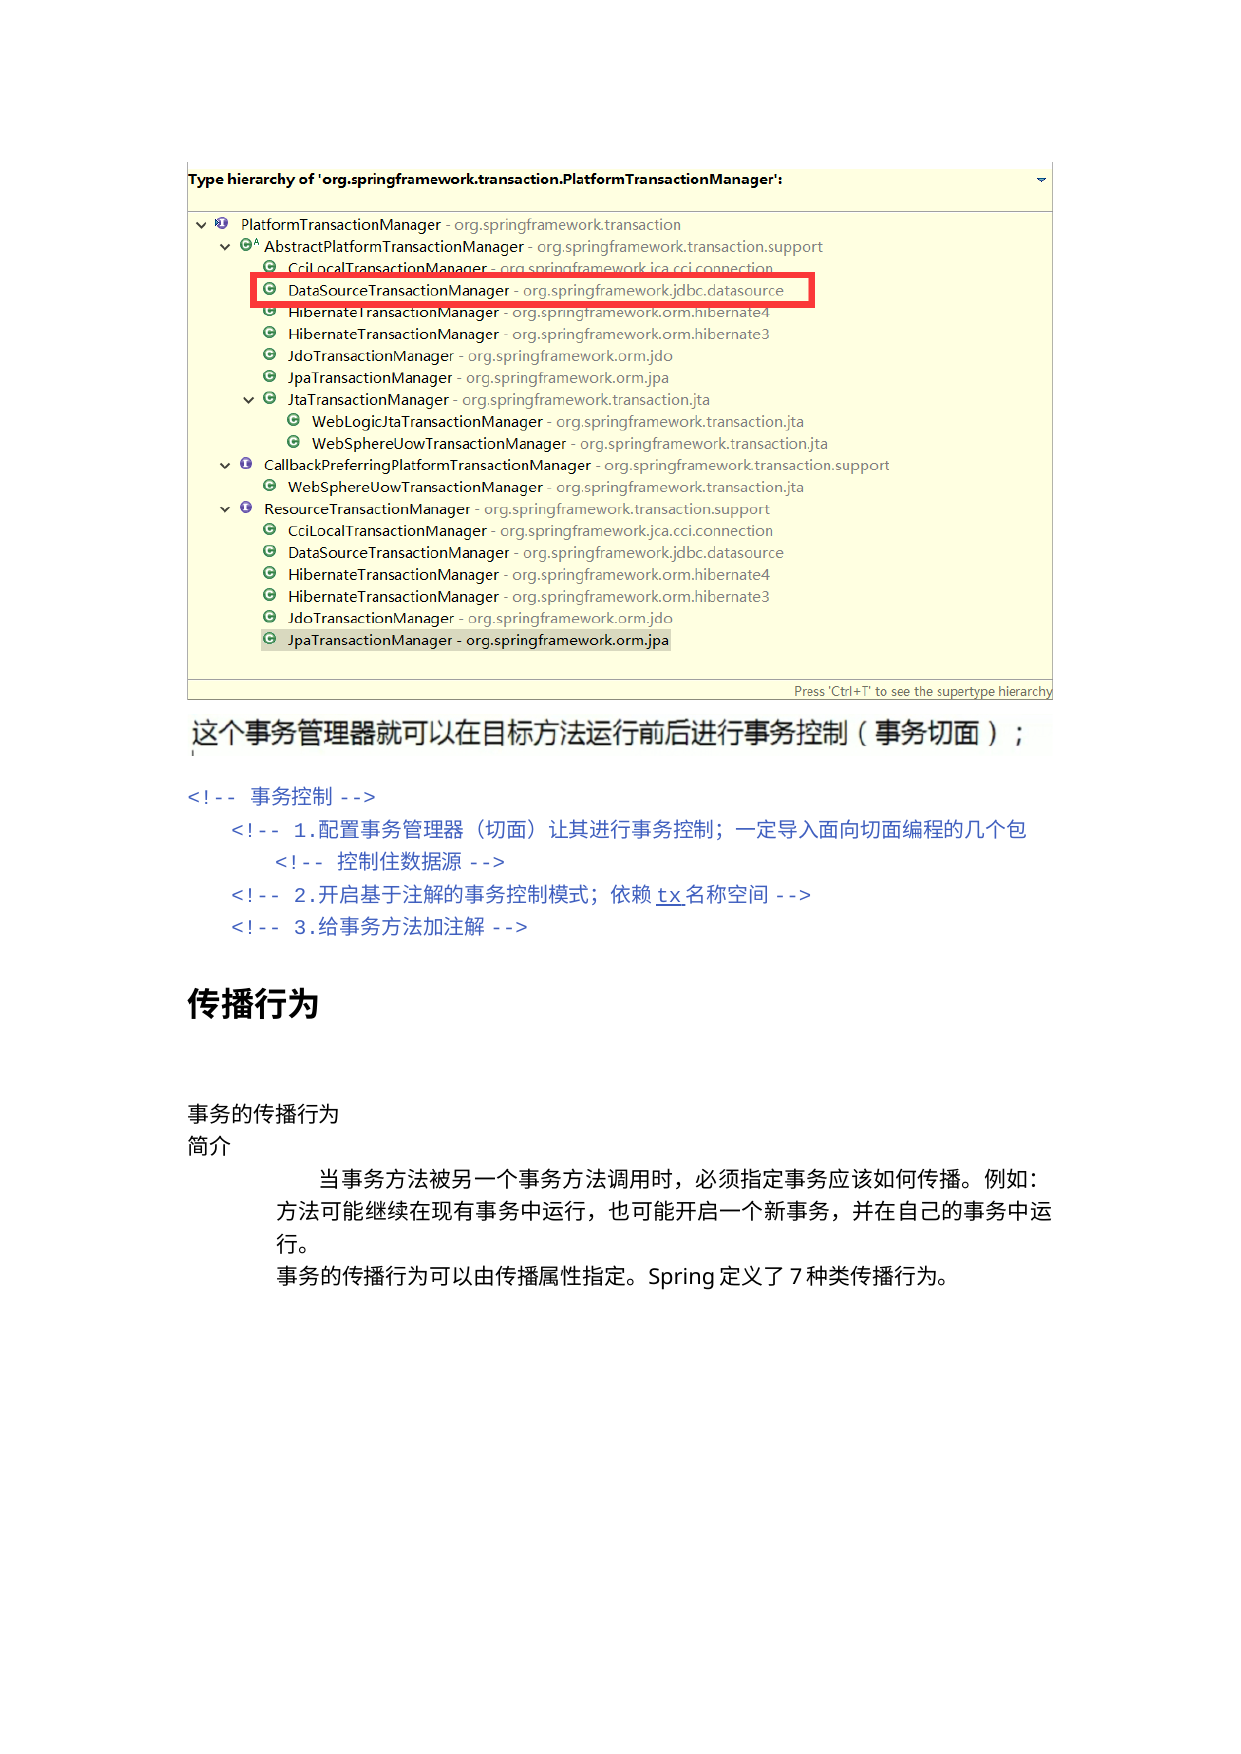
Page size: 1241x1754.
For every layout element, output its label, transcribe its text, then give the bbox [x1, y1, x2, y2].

text <!-- 2.开启基于注解的事务控制模式；依赖tx名称空间 --> [187, 877, 1053, 909]
subtitle 传播行为 [187, 969, 1053, 1034]
text 简介 [187, 1129, 1053, 1161]
picture [187, 714, 1053, 756]
text 当事务方法被另一个事务方法调用时，必须指定事务应该如何传播。例如：方法可能继续在现有事务中运行，也可能开启一个新事务，并在自己的事务中运行。 [276, 1161, 1053, 1259]
text <!-- 3.给事务方法加注解 --> [187, 909, 1053, 942]
text <!-- 控制住数据源 --> [187, 844, 1053, 877]
text 事务的传播行为可以由传播属性指定。Spring定义了7种类传播行为。 [276, 1259, 1053, 1291]
text <!-- 1.配置事务管理器（切面）让其进行事务控制；一定导入面向切面编程的几个包 [187, 812, 1053, 844]
text 事务的传播行为 [187, 1096, 1053, 1129]
picture [187, 162, 1053, 700]
text <!-- 事务控制 --> [187, 779, 1053, 812]
